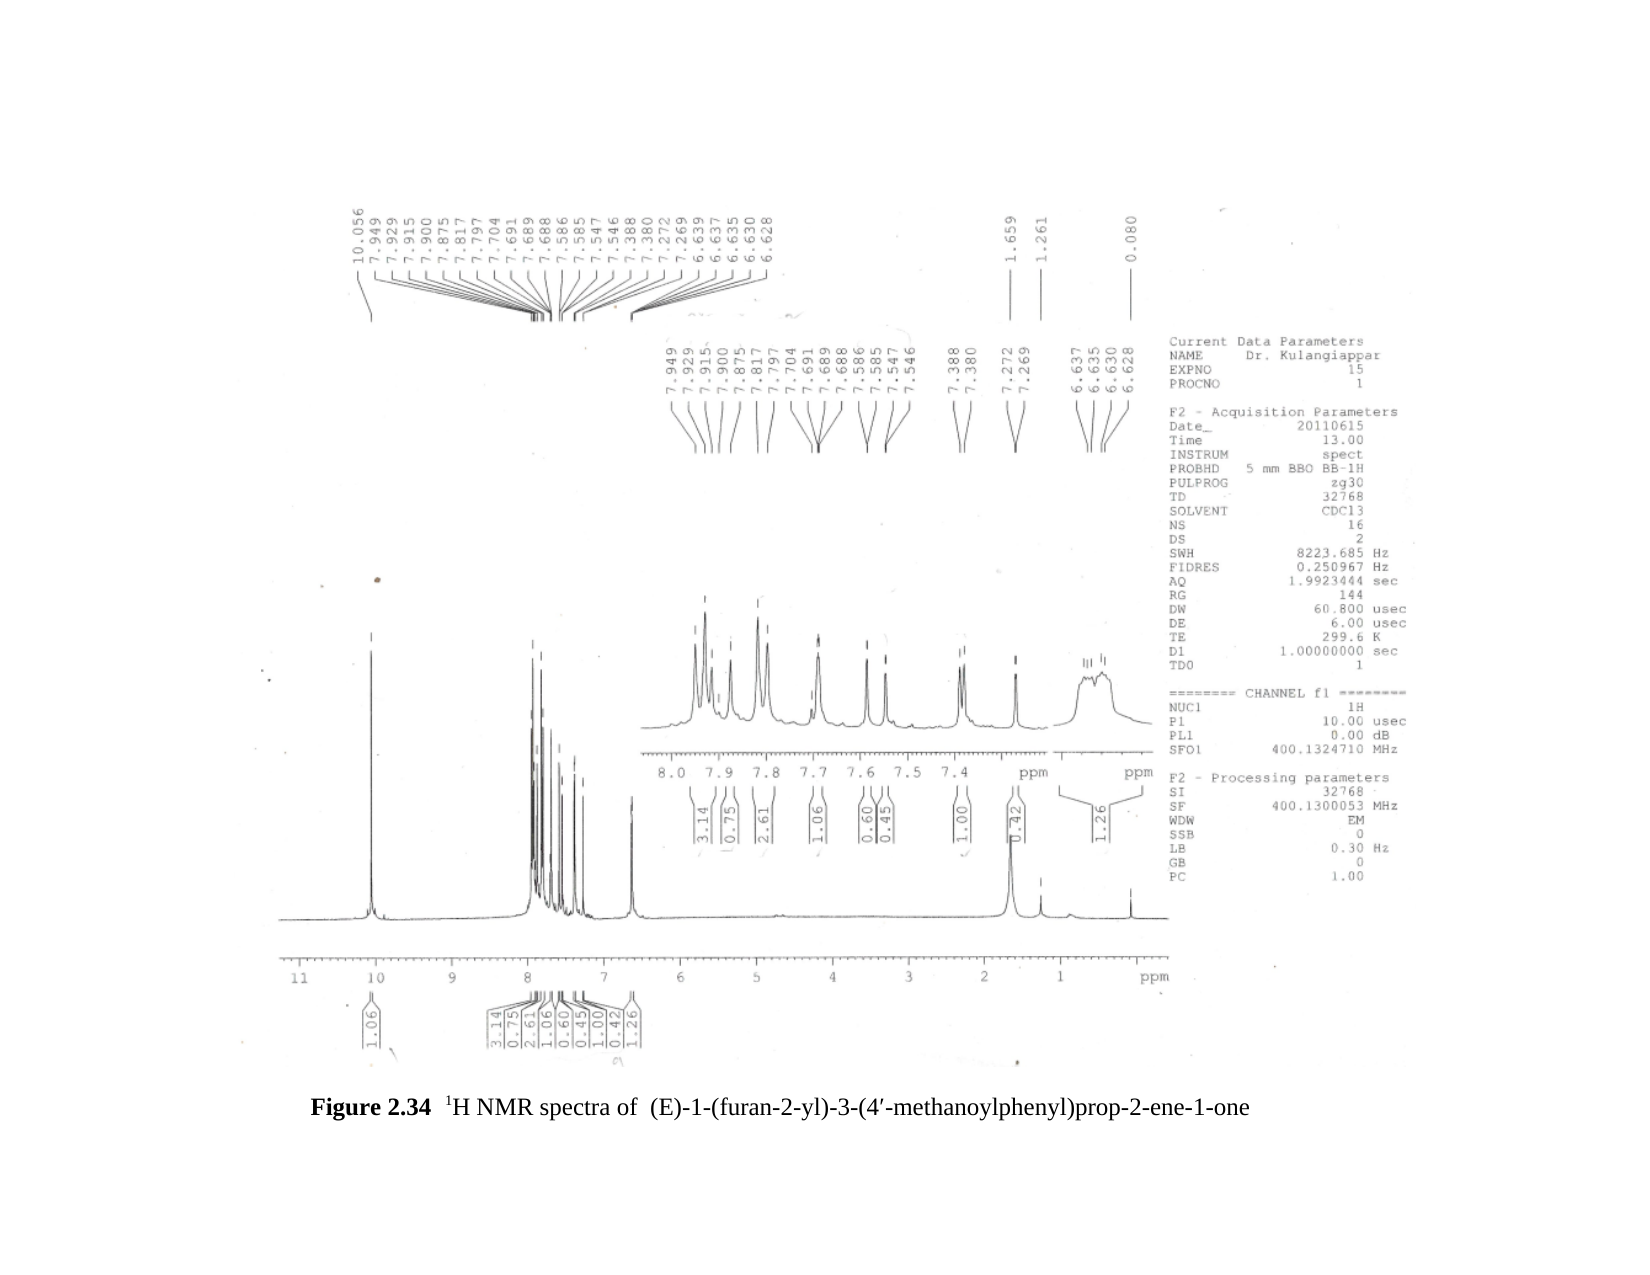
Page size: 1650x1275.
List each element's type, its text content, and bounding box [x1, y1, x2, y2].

picture [233, 203, 1417, 1067]
text Figure 2.34 1H NMR spectra of (E)-1-(furan-2-yl)-3-(4′-methanoylphenyl)prop-2-ene-1-one [150, 1092, 1500, 1121]
